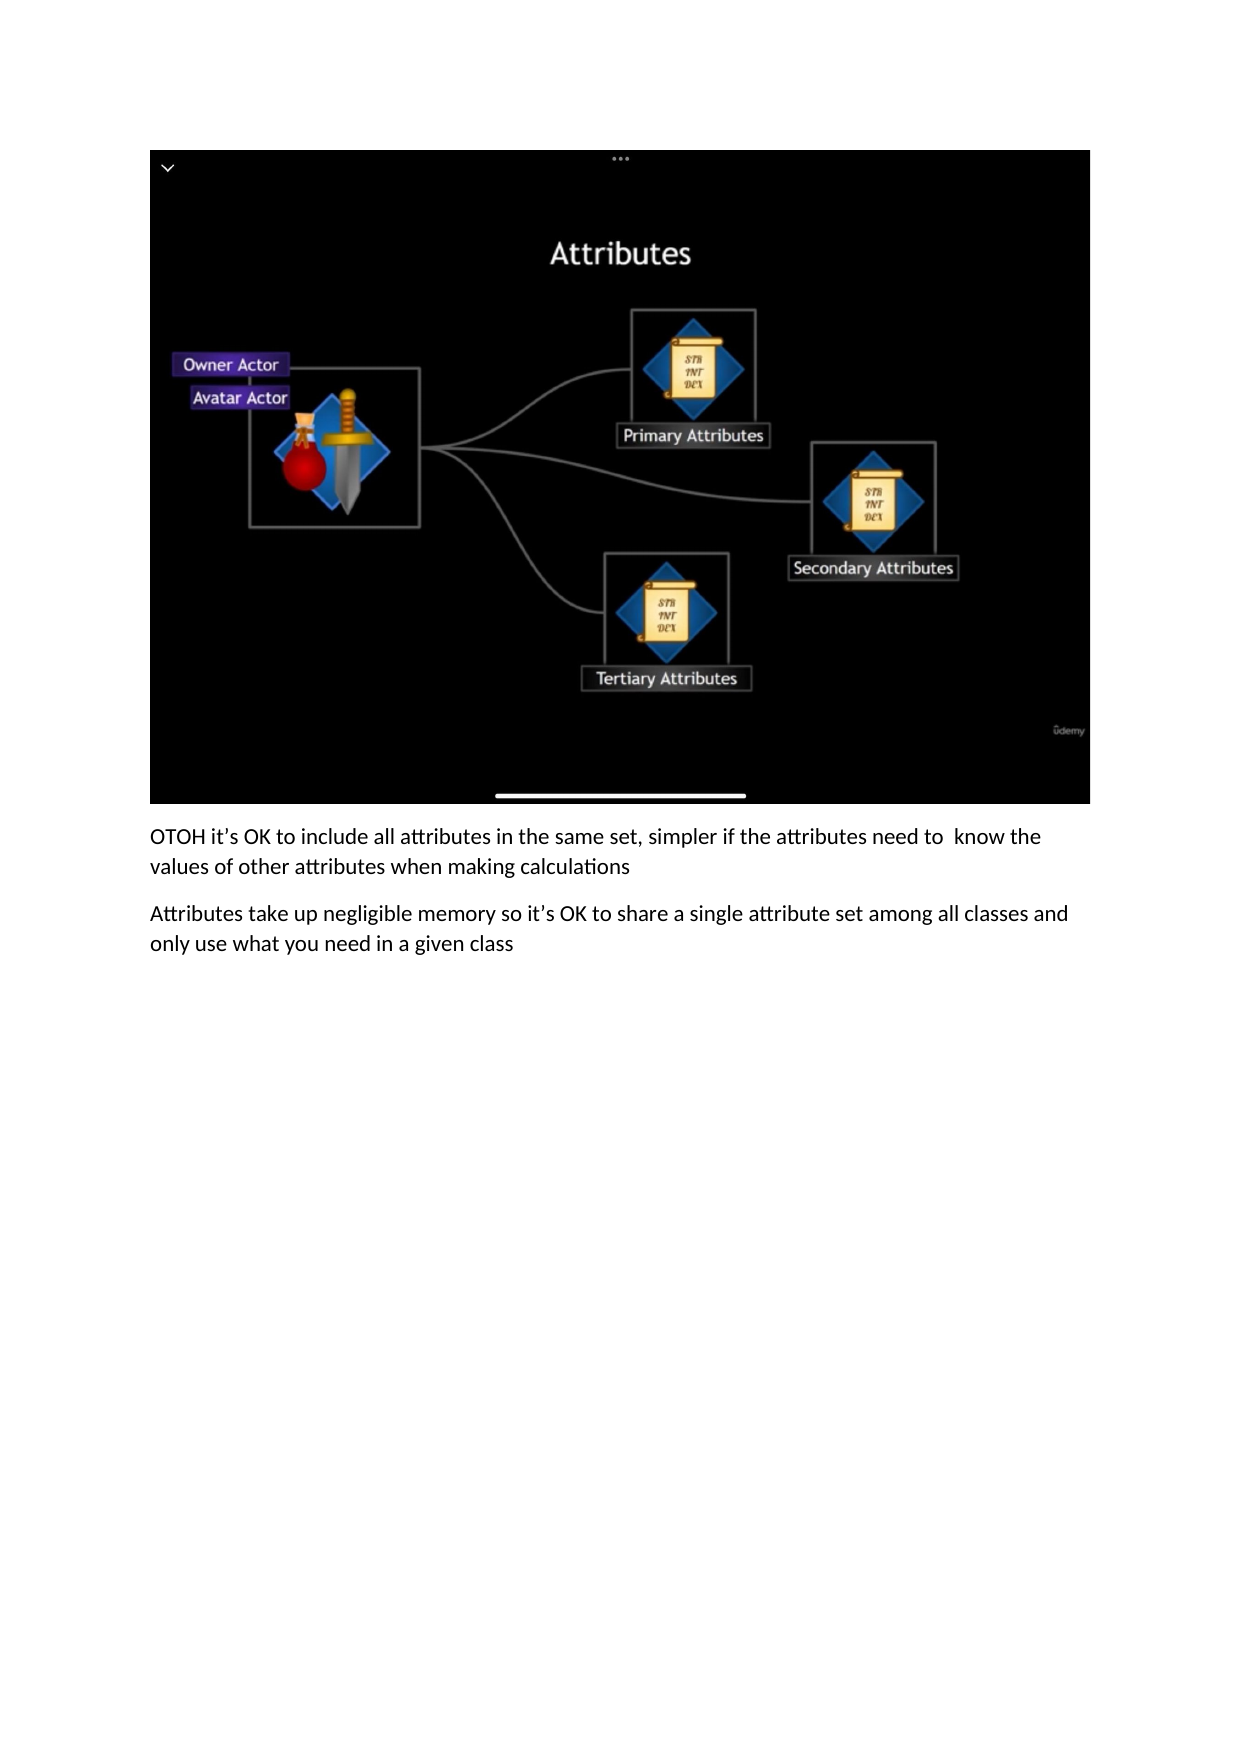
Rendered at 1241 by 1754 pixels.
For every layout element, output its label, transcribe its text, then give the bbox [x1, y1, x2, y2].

picture [150, 150, 1091, 804]
text Attributes take up negligible memory so it’s OK to share a single attribute set among all classes and only use what you need in a given class [150, 899, 1090, 957]
text OTOH it’s OK to include all attributes in the same set, simpler if the attributes need to know the values of other attributes when making calculations [150, 822, 1090, 880]
